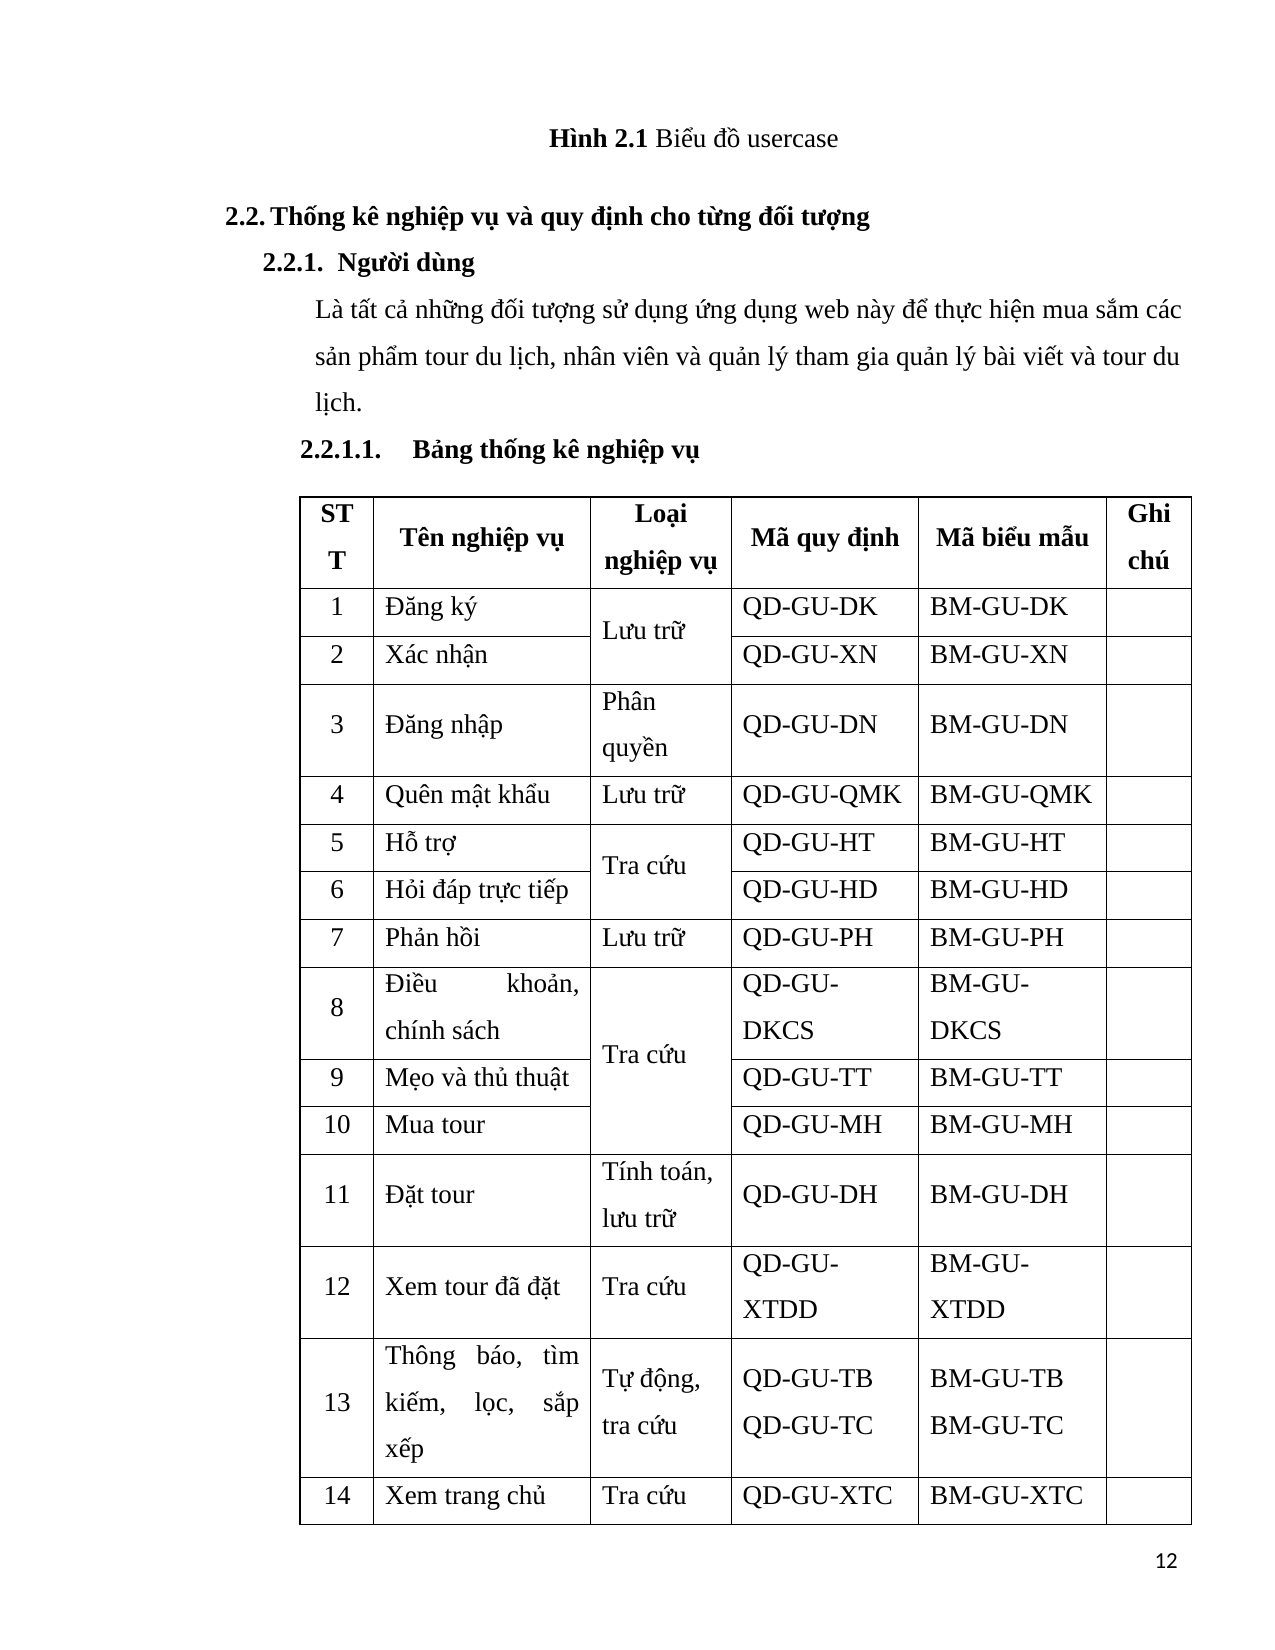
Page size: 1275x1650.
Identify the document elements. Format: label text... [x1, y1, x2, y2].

table_cell QD-GU-DH [732, 1155, 918, 1246]
table_cell Lưu trữ [591, 777, 731, 823]
table_header STT [301, 498, 373, 588]
table_cell Lưu trữ [591, 589, 731, 684]
list Là tất cả những đối tượng sử dụng ứng dụng web này để thực hiện mua sắm các sản phẩm tour du lịch, nhân viên và quản lý tham gia quản lý bài viết và tour du lịch. [315, 293, 1200, 417]
table_cell [1107, 1339, 1191, 1477]
table_cell [1107, 1247, 1191, 1338]
table_cell QD-GU-XN [732, 637, 918, 684]
table_cell [1107, 685, 1191, 776]
table_cell QD-GU-HT [732, 825, 918, 871]
table_cell Mua tour [374, 1107, 590, 1154]
table_header Mã biểu mẫu [919, 498, 1106, 588]
table_cell Tra cứu [591, 1247, 731, 1338]
table_cell BM-GU-TT [919, 1060, 1106, 1106]
table_cell Xác nhận [374, 637, 590, 684]
table_cell Xem tour đã đặt [374, 1247, 590, 1338]
table_cell QD-GU-XTDD [732, 1247, 918, 1338]
table_cell BM-GU-XN [919, 637, 1106, 684]
table_cell Tính toán, lưu trữ [591, 1155, 731, 1246]
table_cell BM-GU-DK [919, 589, 1106, 636]
table_cell Phân quyền [591, 685, 731, 776]
list Người dùng [262, 246, 1200, 277]
subtitle Hình 2.1 Biểu đồ usercase [187, 122, 1200, 153]
table_cell QD-GU-MH [732, 1107, 918, 1154]
table_cell 12 [301, 1247, 373, 1338]
table_cell 1 [301, 589, 373, 636]
table_cell BM-GU-MH [919, 1107, 1106, 1154]
table_cell [1107, 968, 1191, 1058]
table_cell QD-GU-XTC [732, 1478, 918, 1524]
table_cell [1107, 825, 1191, 871]
table_cell Mẹo và thủ thuật [374, 1060, 590, 1106]
table_cell QD-GU-QMK [732, 777, 918, 823]
table_cell 10 [301, 1107, 373, 1154]
table_cell Quên mật khẩu [374, 777, 590, 823]
table_cell 7 [301, 920, 373, 967]
table_cell BM-GU-HT [919, 825, 1106, 871]
table_cell BM-GU-DKCS [919, 968, 1106, 1058]
table_cell [1107, 1060, 1191, 1106]
table_cell QD-GU-DK [732, 589, 918, 636]
table_cell Hỗ trợ [374, 825, 590, 871]
table_cell Thông báo, tìm kiếm, lọc, sắp xếp [374, 1339, 590, 1477]
table_header Mã quy định [732, 498, 918, 588]
table_cell QD-GU-TB QD-GU-TC [732, 1339, 918, 1477]
table_header Tên nghiệp vụ [374, 498, 590, 588]
table_cell 5 [301, 825, 373, 871]
table_cell Điều khoản, chính sách [374, 968, 590, 1058]
table_cell [1107, 1155, 1191, 1246]
table_cell Tra cứu [591, 825, 731, 919]
table_cell Tra cứu [591, 1478, 731, 1524]
table_cell Lưu trữ [591, 920, 731, 967]
table_cell 13 [301, 1339, 373, 1477]
table_cell 9 [301, 1060, 373, 1106]
table_cell 3 [301, 685, 373, 776]
table_cell QD-GU-PH [732, 920, 918, 967]
table_cell BM-GU-QMK [919, 777, 1106, 823]
table_cell BM-GU-DN [919, 685, 1106, 776]
table_cell Đăng nhập [374, 685, 590, 776]
table_cell BM-GU-PH [919, 920, 1106, 967]
table_header Loại nghiệp vụ [591, 498, 731, 588]
list Thống kê nghiệp vụ và quy định cho từng đối tượng [225, 200, 1200, 231]
table_cell Phản hồi [374, 920, 590, 967]
table_cell BM-GU-DH [919, 1155, 1106, 1246]
table_cell QD-GU-DN [732, 685, 918, 776]
table_cell 4 [301, 777, 373, 823]
table_cell QD-GU-TT [732, 1060, 918, 1106]
table_cell 11 [301, 1155, 373, 1246]
table_cell [1107, 1107, 1191, 1154]
table_cell BM-GU-HD [919, 872, 1106, 919]
table_cell QD-GU-HD [732, 872, 918, 919]
table_cell BM-GU-TB BM-GU-TC [919, 1339, 1106, 1477]
table_cell Đặt tour [374, 1155, 590, 1246]
table_cell [1107, 589, 1191, 636]
table_cell Tự động, tra cứu [591, 1339, 731, 1477]
table_cell [1107, 920, 1191, 967]
table_cell Hỏi đáp trực tiếp [374, 872, 590, 919]
list Bảng thống kê nghiệp vụ [300, 433, 1200, 464]
table_header Ghi chú [1107, 498, 1191, 588]
table_cell BM-GU-XTC [919, 1478, 1106, 1524]
table_cell Đăng ký [374, 589, 590, 636]
table_cell QD-GU-DKCS [732, 968, 918, 1058]
table_cell [1107, 872, 1191, 919]
table_cell 6 [301, 872, 373, 919]
table_cell 14 [301, 1478, 373, 1524]
table_cell [1107, 637, 1191, 684]
table_cell 8 [301, 968, 373, 1058]
table_cell Tra cứu [591, 968, 731, 1154]
table_cell Xem trang chủ [374, 1478, 590, 1524]
table_cell 2 [301, 637, 373, 684]
table_cell [1107, 777, 1191, 823]
table_cell [1107, 1478, 1191, 1524]
table_cell BM-GU-XTDD [919, 1247, 1106, 1338]
